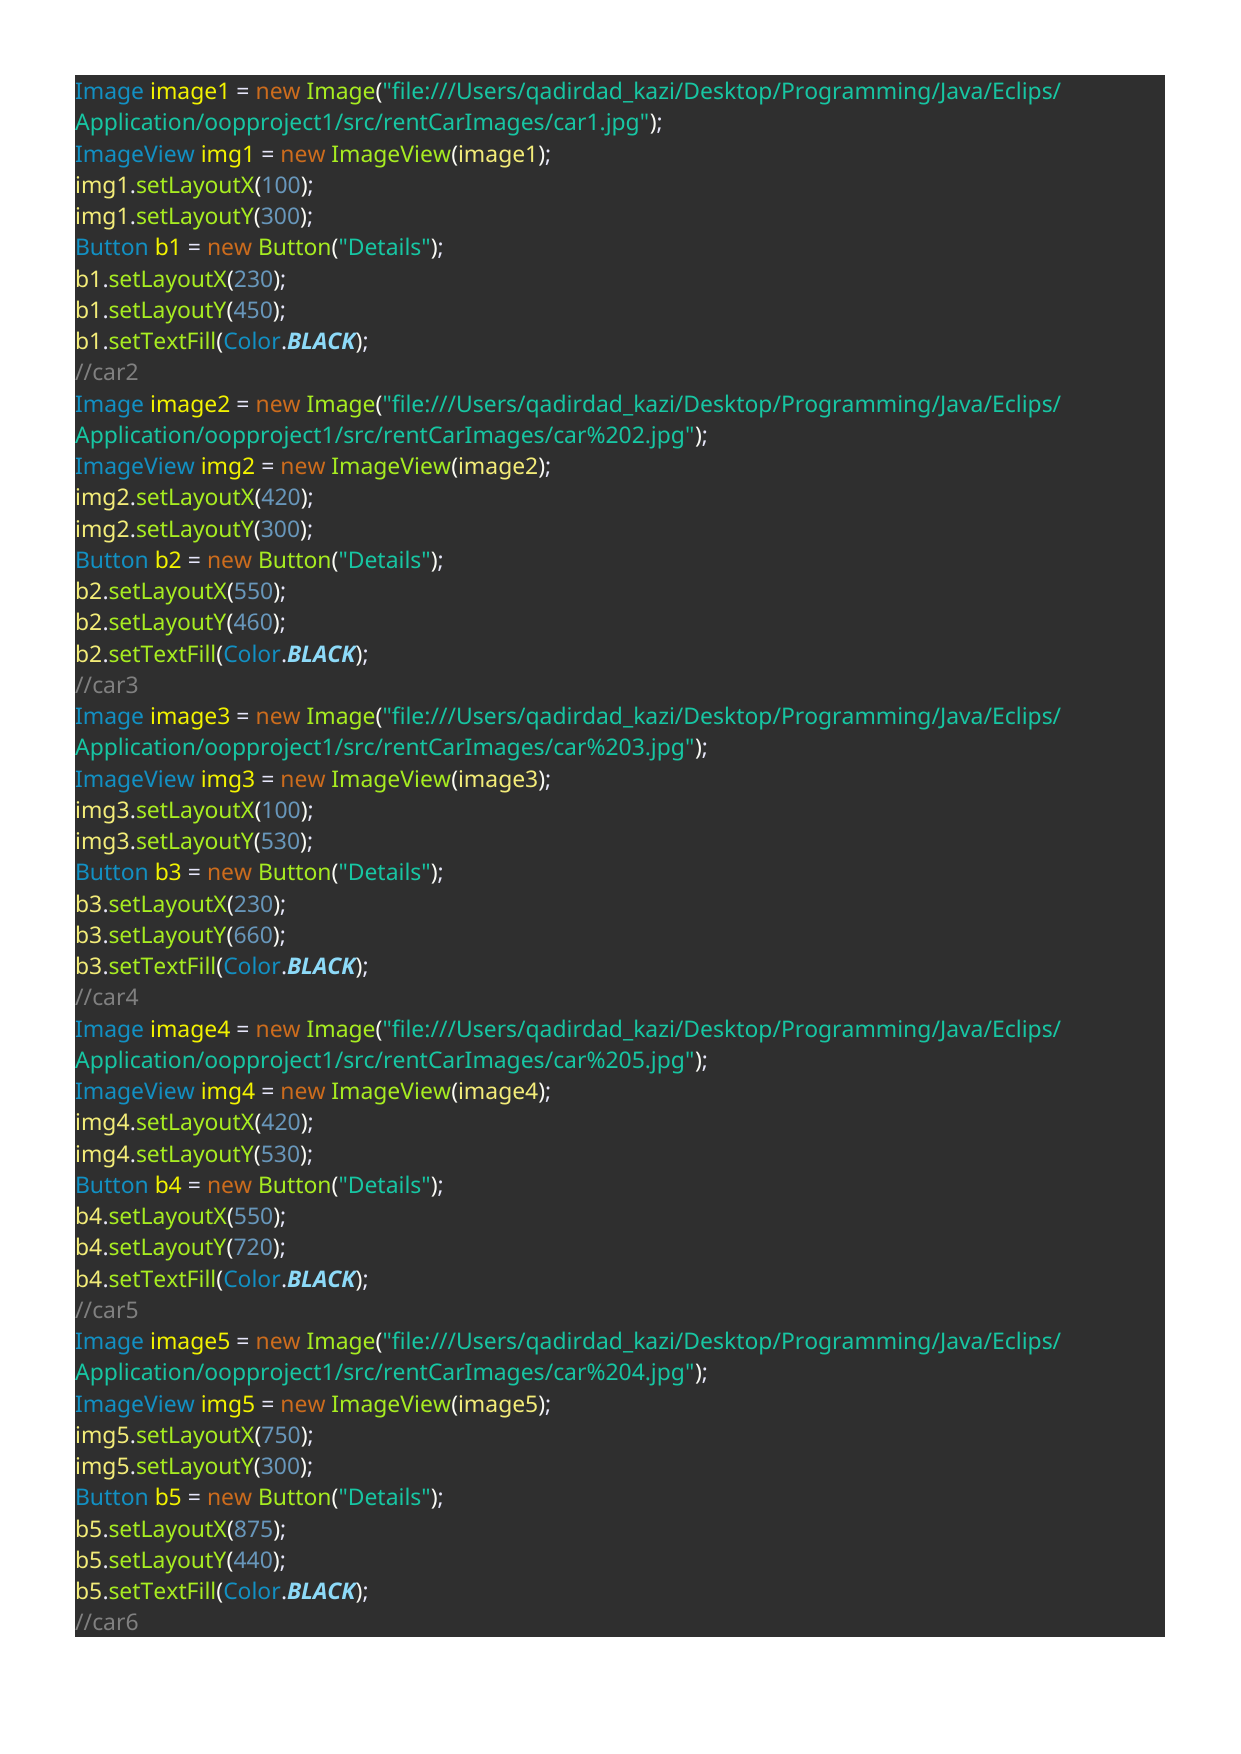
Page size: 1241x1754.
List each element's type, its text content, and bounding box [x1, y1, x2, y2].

text b2.setTextFill(Color.BLACK); [75, 637, 1165, 669]
text Button b5 = new Button("Details"); [75, 1481, 1165, 1512]
text b1.setLayoutY(450); [75, 294, 1165, 325]
text b2.setLayoutY(460); [75, 606, 1165, 637]
text Image image2 = new Image("file:///Users/qadirdad_kazi/Desktop/Programming/Java/Eclips/Application/oopproject1/src/rentCarImages/car%202.jpg"); [75, 387, 1165, 450]
text b3.setLayoutX(230); [75, 887, 1165, 919]
text b1.setLayoutX(230); [75, 262, 1165, 294]
text Button b2 = new Button("Details"); [75, 544, 1165, 575]
text img1.setLayoutX(100); [75, 169, 1165, 200]
text b3.setTextFill(Color.BLACK); [75, 950, 1165, 981]
text b3.setLayoutY(660); [75, 919, 1165, 950]
text ImageView img1 = new ImageView(image1); [75, 137, 1165, 169]
text //car5 [75, 1294, 1165, 1325]
text img4.setLayoutX(420); [75, 1106, 1165, 1137]
text b5.setTextFill(Color.BLACK); [75, 1575, 1165, 1606]
text img5.setLayoutY(300); [75, 1450, 1165, 1481]
text img1.setLayoutY(300); [75, 200, 1165, 231]
text b1.setTextFill(Color.BLACK); [75, 325, 1165, 356]
text ImageView img3 = new ImageView(image3); [75, 762, 1165, 794]
text Button b4 = new Button("Details"); [75, 1169, 1165, 1200]
text ImageView img4 = new ImageView(image4); [75, 1075, 1165, 1106]
text b2.setLayoutX(550); [75, 575, 1165, 606]
text b4.setLayoutY(720); [75, 1231, 1165, 1262]
text img5.setLayoutX(750); [75, 1419, 1165, 1450]
text Image image4 = new Image("file:///Users/qadirdad_kazi/Desktop/Programming/Java/Eclips/Application/oopproject1/src/rentCarImages/car%205.jpg"); [75, 1012, 1165, 1075]
text b5.setLayoutX(875); [75, 1512, 1165, 1544]
text b4.setLayoutX(550); [75, 1200, 1165, 1231]
text img2.setLayoutY(300); [75, 512, 1165, 544]
text img4.setLayoutY(530); [75, 1137, 1165, 1169]
text img3.setLayoutY(530); [75, 825, 1165, 856]
text //car6 [75, 1606, 1165, 1637]
text ImageView img5 = new ImageView(image5); [75, 1387, 1165, 1419]
text //car3 [75, 669, 1165, 700]
text Image image5 = new Image("file:///Users/qadirdad_kazi/Desktop/Programming/Java/Eclips/Application/oopproject1/src/rentCarImages/car%204.jpg"); [75, 1325, 1165, 1387]
text img2.setLayoutX(420); [75, 481, 1165, 512]
text Button b3 = new Button("Details"); [75, 856, 1165, 887]
text Button b1 = new Button("Details"); [75, 231, 1165, 262]
text //car2 [75, 356, 1165, 387]
text Image image3 = new Image("file:///Users/qadirdad_kazi/Desktop/Programming/Java/Eclips/Application/oopproject1/src/rentCarImages/car%203.jpg"); [75, 700, 1165, 762]
text ImageView img2 = new ImageView(image2); [75, 450, 1165, 481]
text b4.setTextFill(Color.BLACK); [75, 1262, 1165, 1294]
text //car4 [75, 981, 1165, 1012]
text b5.setLayoutY(440); [75, 1544, 1165, 1575]
text img3.setLayoutX(100); [75, 794, 1165, 825]
text Image image1 = new Image("file:///Users/qadirdad_kazi/Desktop/Programming/Java/Eclips/Application/oopproject1/src/rentCarImages/car1.jpg"); [75, 75, 1165, 137]
